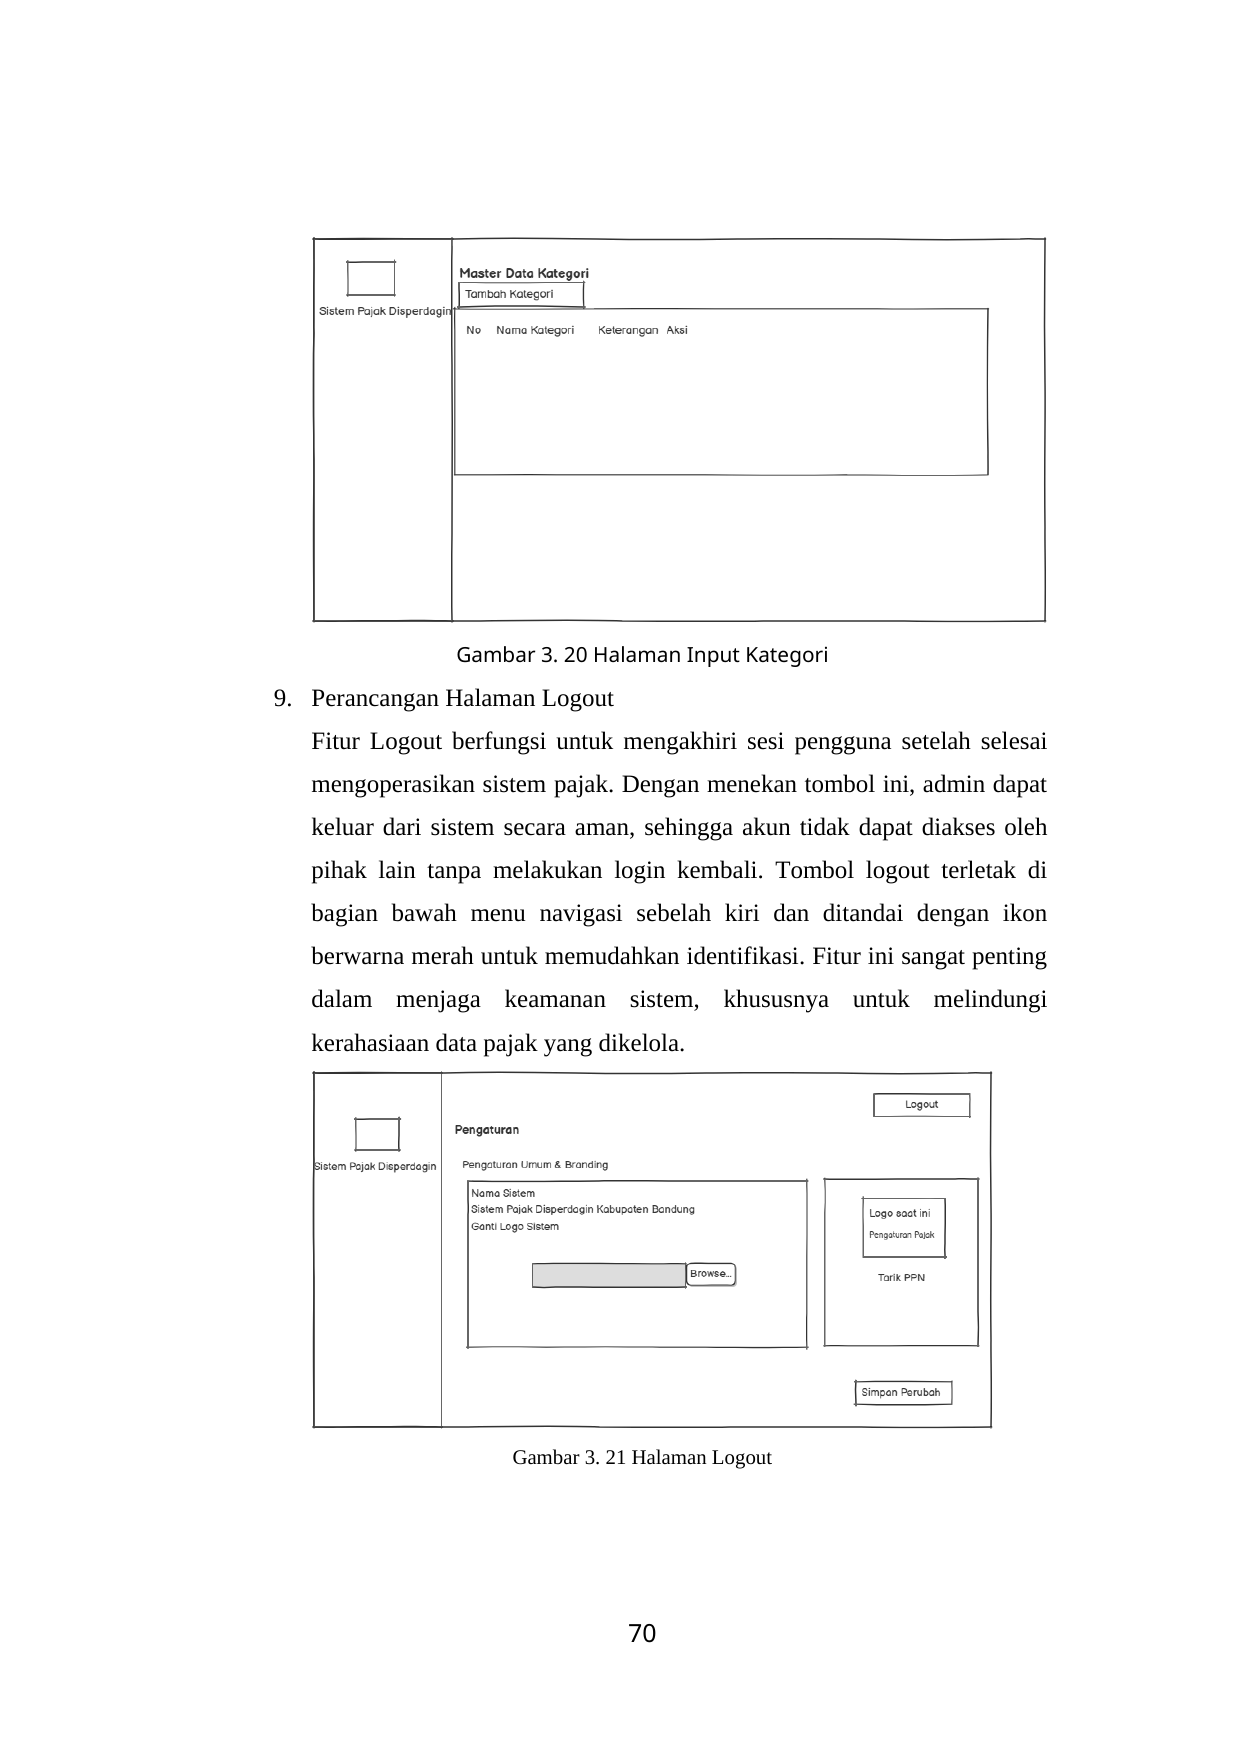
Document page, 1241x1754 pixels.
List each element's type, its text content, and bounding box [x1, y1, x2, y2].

picture [311, 236, 1047, 623]
list Perancangan Halaman Logout [274, 683, 1048, 711]
text Gambar 3. 21 Halaman Logout [236, 1445, 1048, 1469]
picture [311, 1070, 993, 1429]
text Fitur Logout berfungsi untuk mengakhiri sesi pengguna setelah selesai mengoperasikan sistem pajak. Dengan menekan tombol ini, admin dapat keluar dari sistem secara aman, sehingga akun tidak dapat diakses oleh pihak lain tanpa melakukan login kembali. Tombol logout terletak di bagian bawah menu navigasi sebelah kiri dan ditandai dengan ikon berwarna merah untuk memudahkan identifikasi. Fitur ini sangat penting dalam menjaga keamanan sistem, khususnya untuk melindungi kerahasiaan data pajak yang dikelola. [311, 726, 1048, 1056]
text Gambar 3. 20 Halaman Input Kategori [236, 640, 1048, 668]
